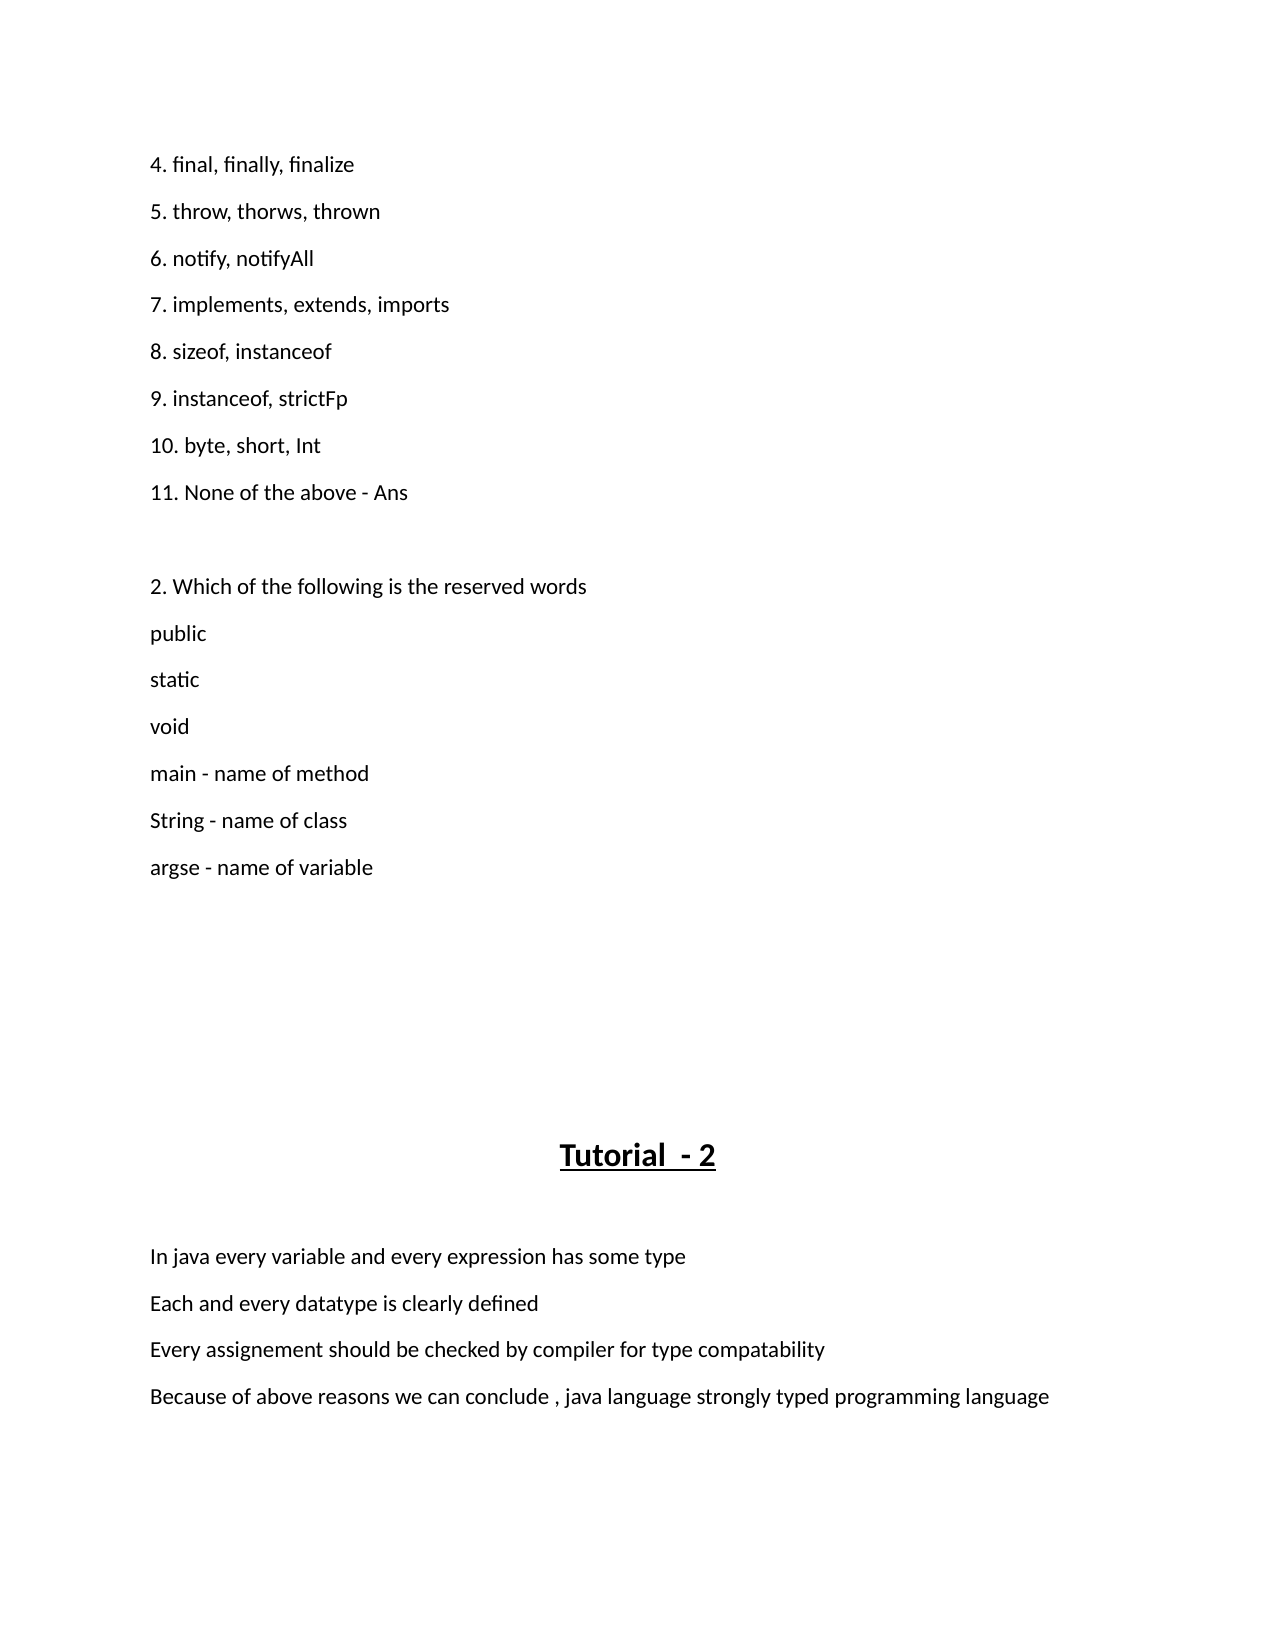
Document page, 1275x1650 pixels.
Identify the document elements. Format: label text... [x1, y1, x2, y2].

text argse - name of variable [150, 853, 1125, 881]
text 10. byte, short, Int [150, 431, 1125, 459]
text 6. notify, notifyAll [150, 244, 1125, 272]
text 9. instanceof, strictFp [150, 384, 1125, 412]
text 7. implements, extends, imports [150, 291, 1125, 319]
text void [150, 712, 1125, 741]
text main - name of method [150, 759, 1125, 787]
text 8. sizeof, instanceof [150, 337, 1125, 366]
text 11. None of the above - Ans [150, 478, 1125, 506]
text Because of above reasons we can conclude , java language strongly typed programming language [150, 1382, 1125, 1411]
text In java every variable and every expression has some type [150, 1242, 1125, 1270]
text 4. final, finally, finalize [150, 150, 1125, 178]
text public [150, 619, 1125, 647]
text Every assignement should be checked by compiler for type compatability [150, 1336, 1125, 1364]
text static [150, 666, 1125, 694]
text 5. throw, thorws, thrown [150, 197, 1125, 225]
text String - name of class [150, 806, 1125, 834]
text 2. Which of the following is the reserved words [150, 572, 1125, 600]
text Tutorial - 2 [150, 1134, 1125, 1175]
text Each and every datatype is clearly defined [150, 1289, 1125, 1317]
